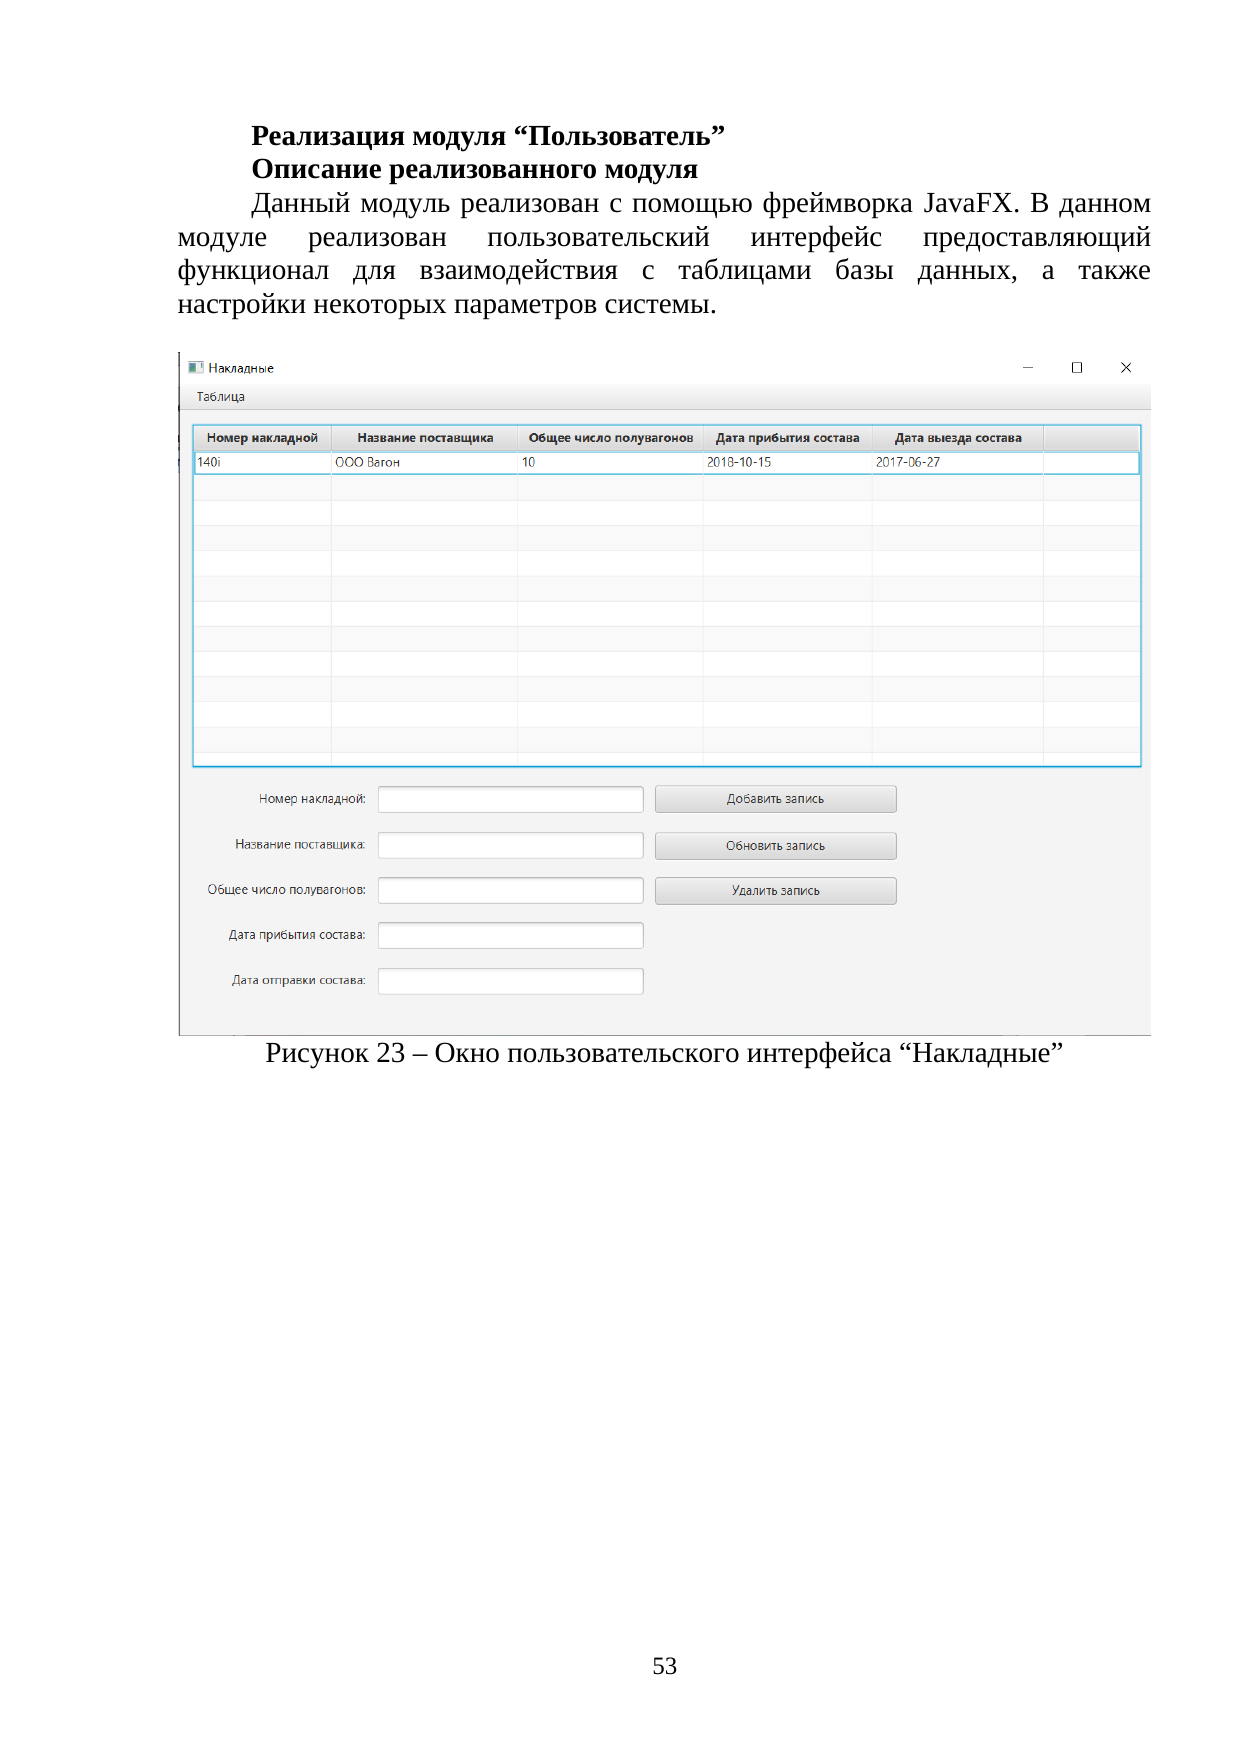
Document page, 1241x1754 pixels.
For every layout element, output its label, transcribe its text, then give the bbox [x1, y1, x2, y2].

text Рисунок 23 – Окно пользовательского интерфейса “Накладные” [177, 1035, 1152, 1069]
picture [178, 352, 1151, 1036]
text Реализация модуля “Пользователь” [177, 118, 1152, 152]
text Описание реализованного модуля [177, 152, 1152, 185]
text Данный модуль реализован с помощью фреймворка JavaFX. В данном модуле реализован пользовательский интерфейс предоставляющий функционал для взаимодействия с таблицами базы данных, а также настройки некоторых параметров системы. [177, 185, 1152, 319]
